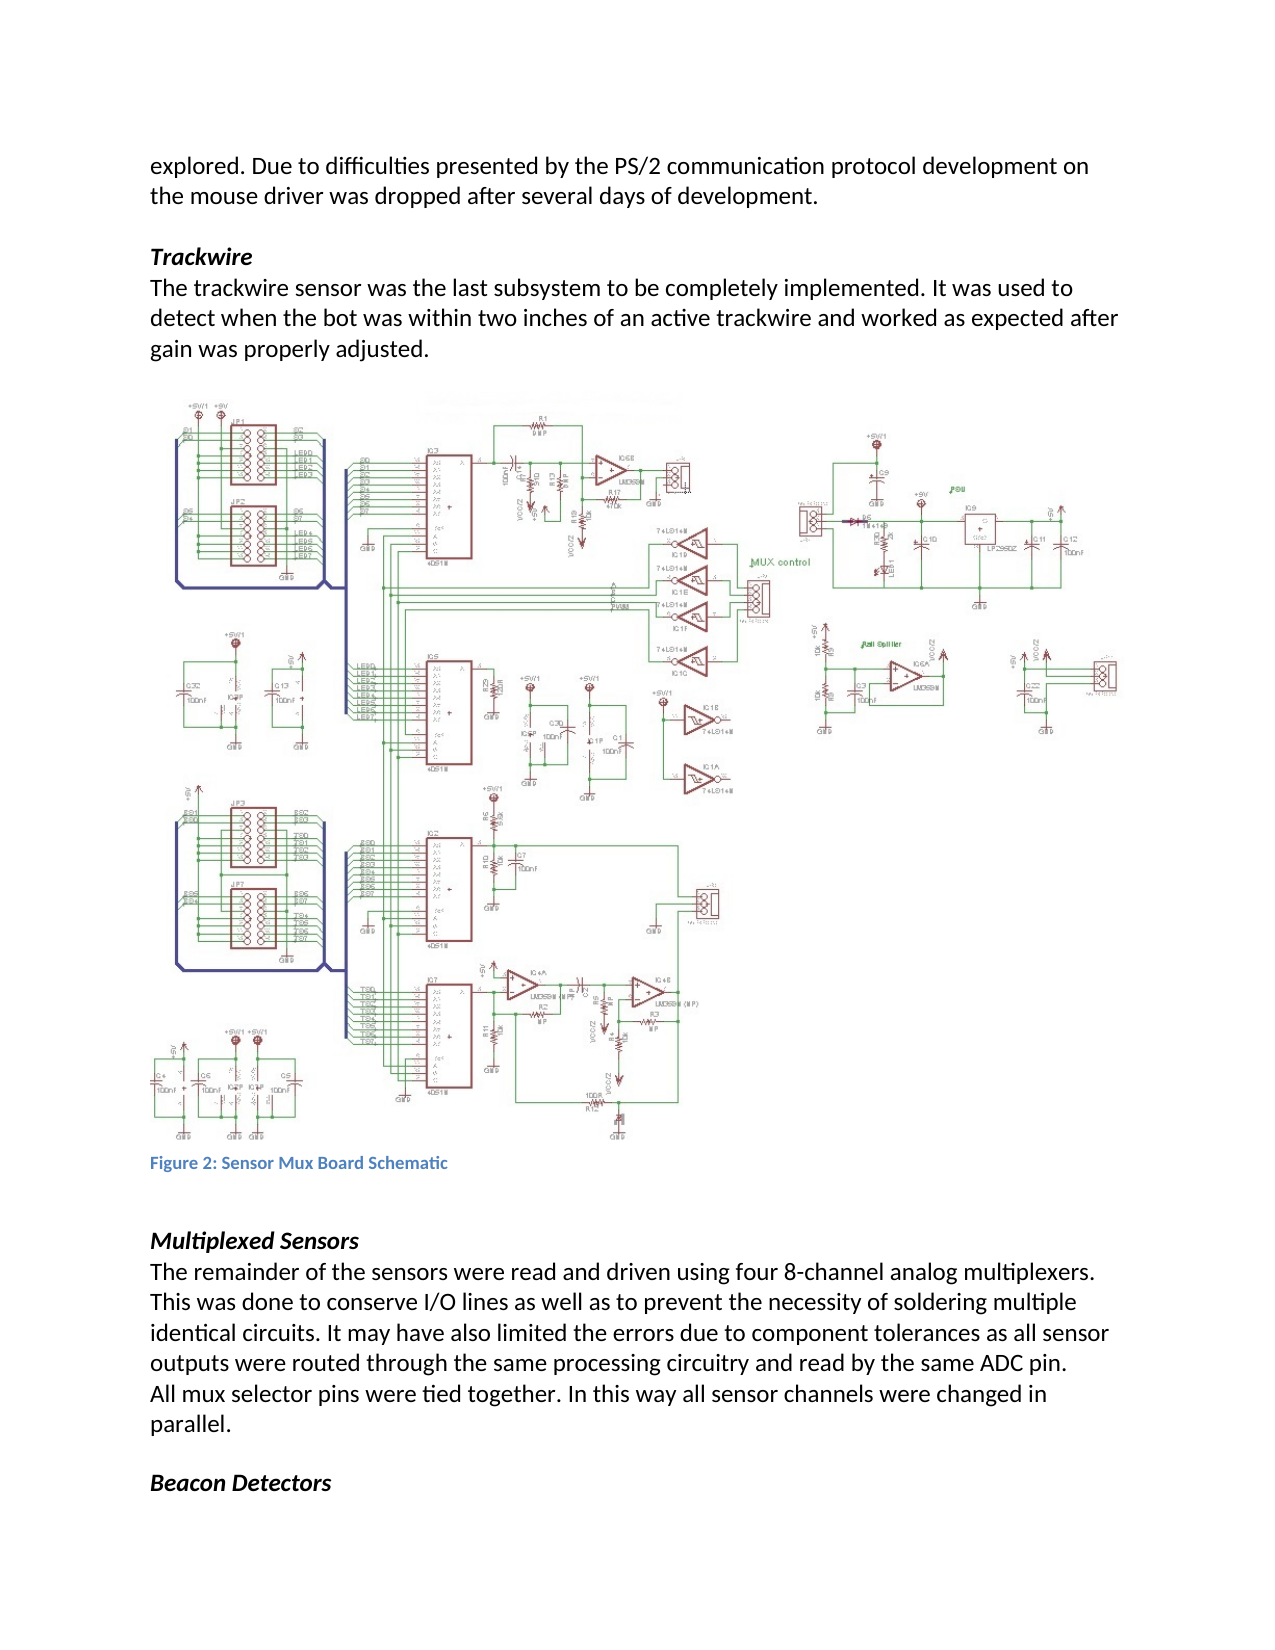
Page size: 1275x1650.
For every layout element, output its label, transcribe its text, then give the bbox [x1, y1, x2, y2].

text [150, 150, 1125, 211]
text The trackwire sensor was the last subsystem to be completely implemented. It was used to detect when the bot was within two inches of an active trackwire and worked as expected after gain was properly adjusted. [150, 272, 1125, 364]
text This was done to conserve I/O lines as well as to prevent the necessity of soldering multiple identical circuits. It may have also limited the errors due to component tolerances as all sensor outputs were routed through the same processing circuitry and read by the same ADC pin. [150, 1286, 1125, 1378]
text The remainder of the sensors were read and driven using four 8-channel analog multiplexers. [150, 1256, 1125, 1286]
text All mux selector pins were tied together. In this way all sensor channels were changed in parallel. [150, 1378, 1125, 1439]
text Multiplexed Sensors [150, 1225, 1125, 1256]
picture [150, 391, 1125, 1151]
text Beacon Detectors [150, 1467, 1125, 1497]
text Trackwire [150, 242, 1125, 272]
